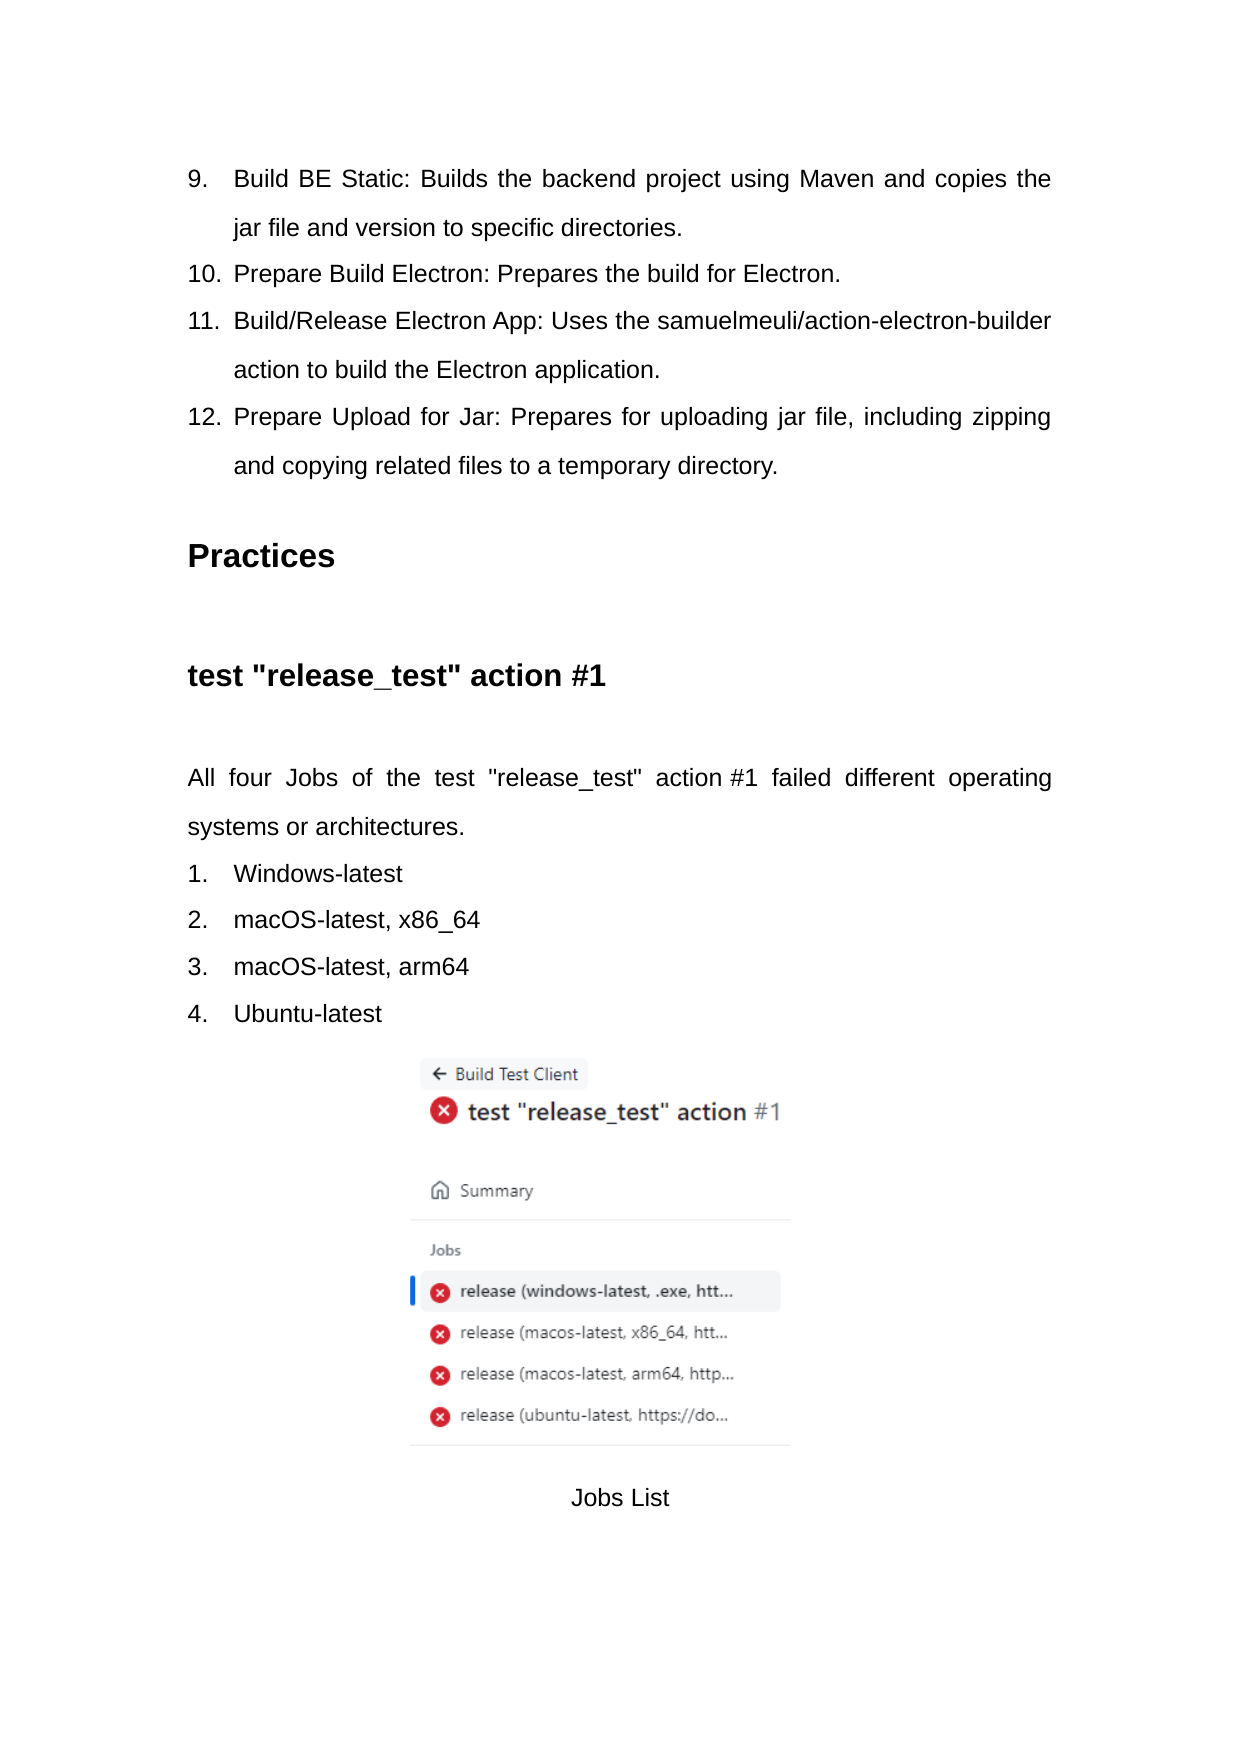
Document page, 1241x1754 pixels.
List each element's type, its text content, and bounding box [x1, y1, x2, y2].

subtitle Practices [187, 523, 1053, 588]
list Windows-latest [187, 857, 1053, 889]
list Build/Release Electron App: Uses the samuelmeuli/action-electron-builder action to build the Electron application. [187, 304, 1053, 386]
list Prepare Upload for Jar: Prepares for uploading jar file, including zipping and copying related files to a temporary directory. [187, 400, 1053, 481]
list macOS-latest, x86_64 [187, 904, 1053, 936]
list macOS-latest, arm64 [187, 951, 1053, 983]
text Jobs List [187, 1481, 1053, 1514]
text All four Jobs of the test "release_test" action #1 failed different operating systems or architectures. [187, 761, 1053, 842]
picture [409, 1044, 831, 1456]
list Ubuntu-latest [187, 997, 1053, 1030]
subtitle test "release_test" action #1 [187, 643, 1053, 708]
list Build BE Static: Builds the backend project using Maven and copies the jar file and version to specific directories. [187, 162, 1053, 243]
list Prepare Build Electron: Prepares the build for Electron. [187, 258, 1053, 290]
